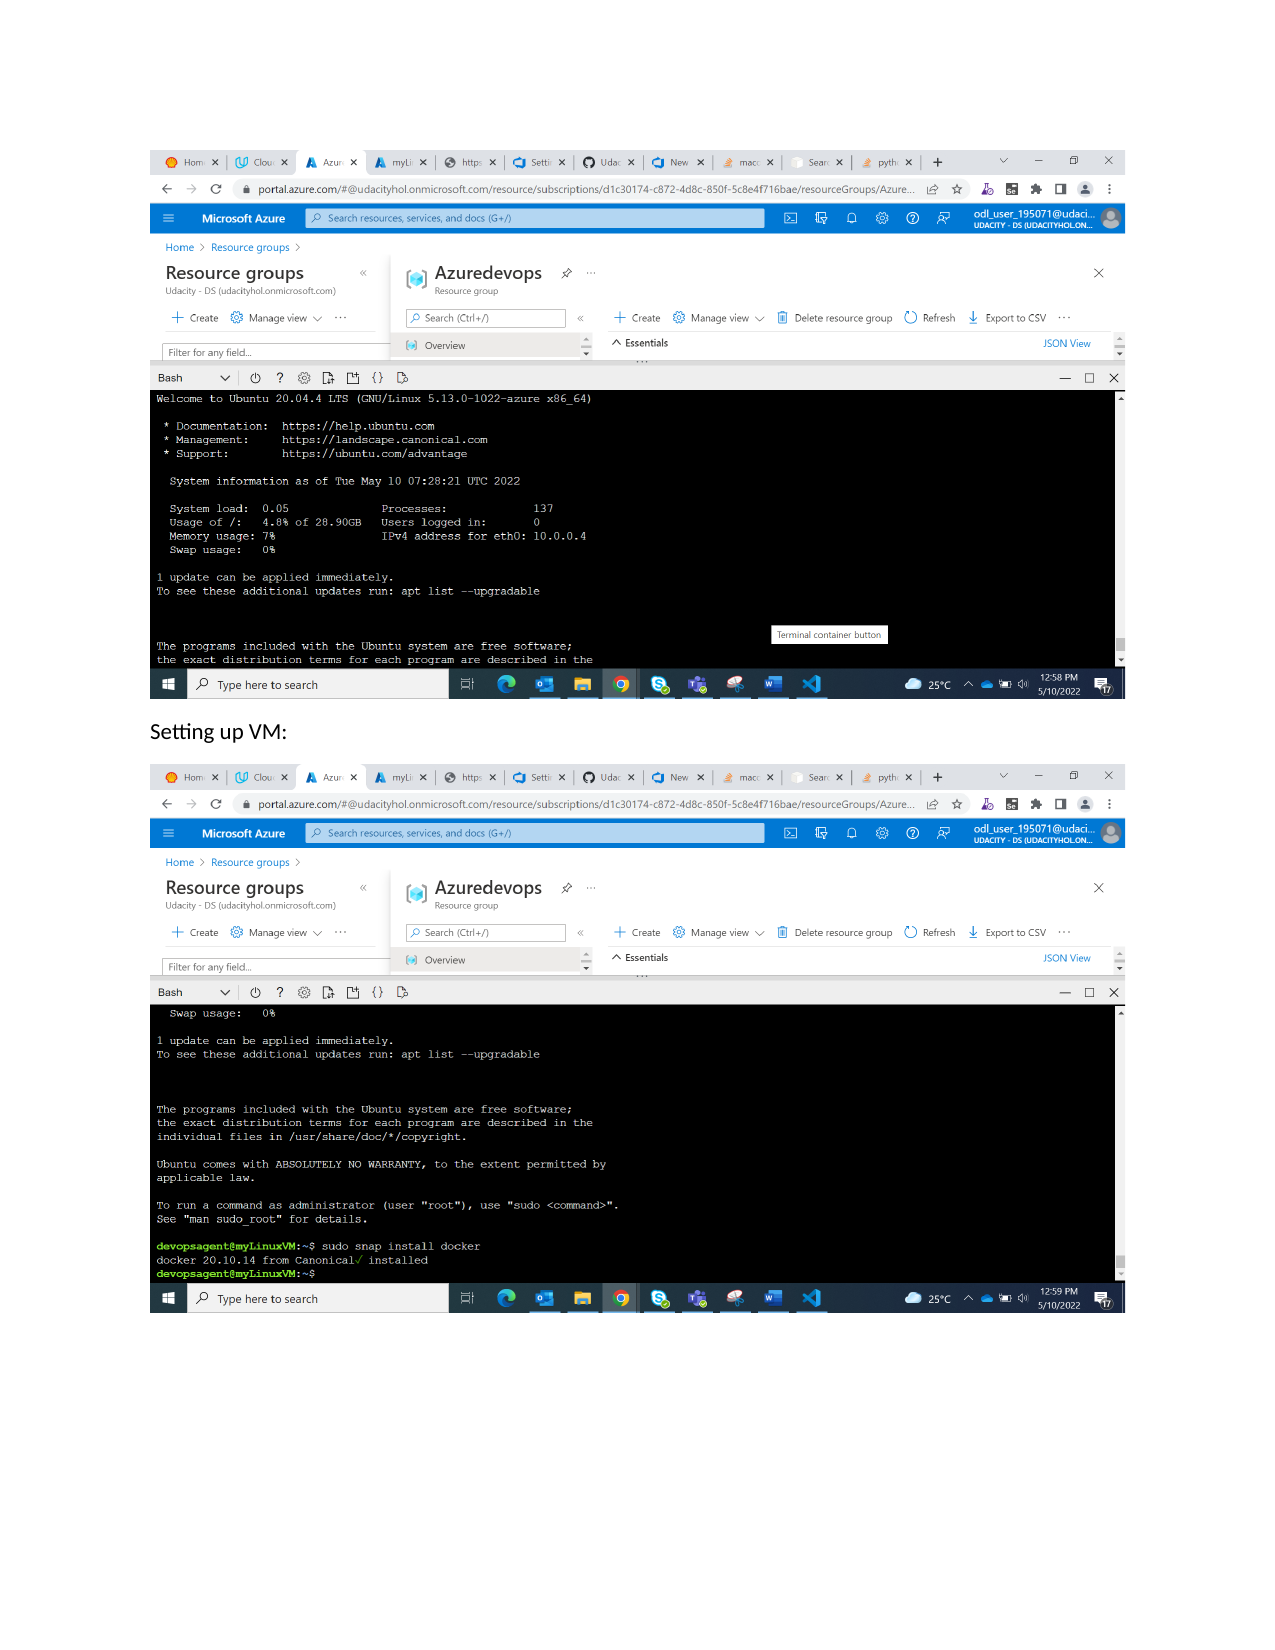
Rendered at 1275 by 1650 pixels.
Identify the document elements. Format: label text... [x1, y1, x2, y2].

picture [150, 764, 1125, 1313]
text Setting up VM: [150, 717, 1125, 745]
picture [150, 150, 1125, 699]
